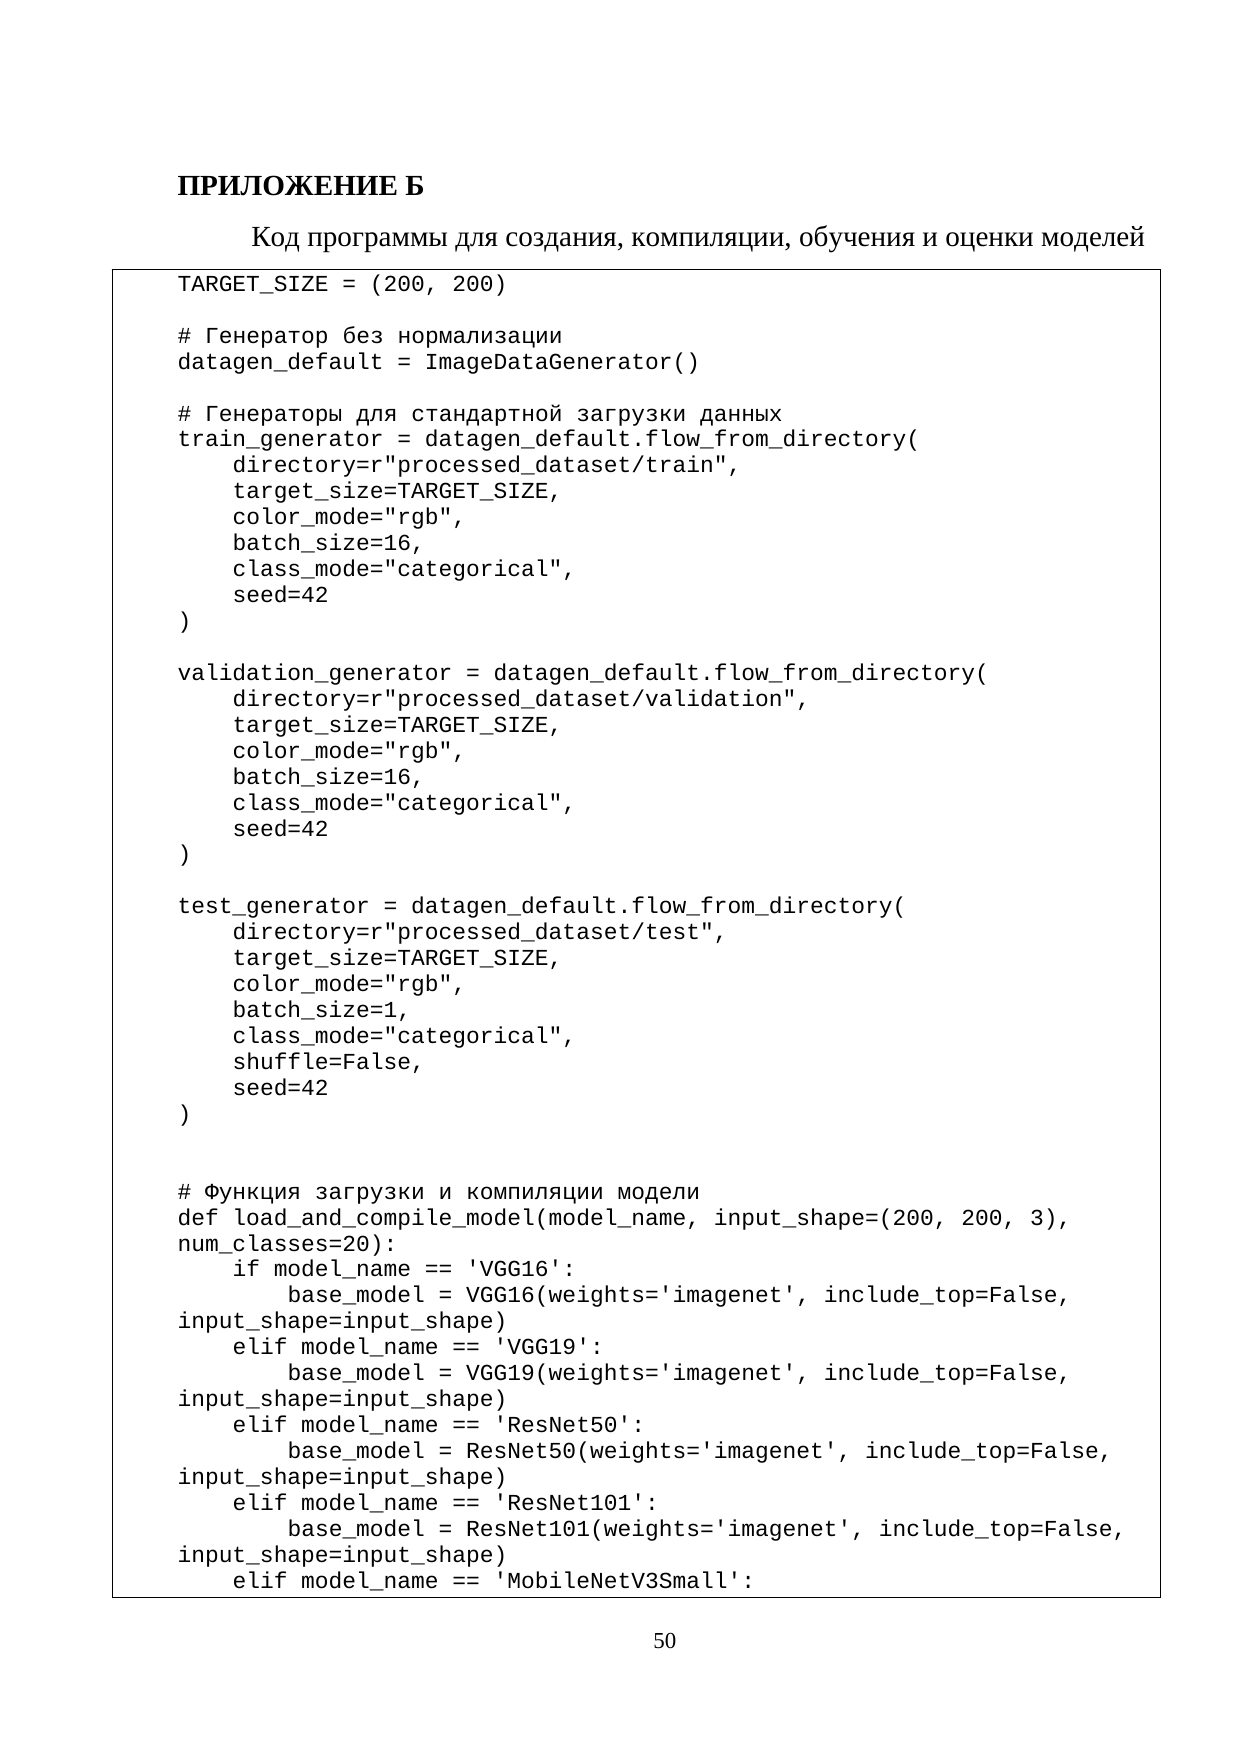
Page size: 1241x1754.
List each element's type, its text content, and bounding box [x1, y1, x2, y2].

text base_model = VGG16(weights='imagenet', include_top=False, input_shape=input_shape) [177, 1284, 1152, 1336]
text elif model_name == 'MobileNetV3Small': [113, 1566, 1160, 1597]
text seed=42 [177, 583, 1152, 609]
text batch_size=16, [177, 765, 1152, 791]
text class_mode="categorical", [177, 791, 1152, 817]
text batch_size=1, [177, 998, 1152, 1024]
text train_generator = datagen_default.flow_from_directory( [177, 428, 1152, 454]
text Код программы для создания, компиляции, обучения и оценки моделей [177, 219, 1152, 252]
text seed=42 [177, 1076, 1152, 1102]
text # Генераторы для стандартной загрузки данных [177, 402, 1152, 428]
text color_mode="rgb", [177, 739, 1152, 765]
text directory=r"processed_dataset/validation", [177, 687, 1152, 713]
text validation_generator = datagen_default.flow_from_directory( [177, 661, 1152, 687]
text TARGET_SIZE = (200, 200) [113, 270, 1160, 298]
text base_model = ResNet50(weights='imagenet', include_top=False, input_shape=input_shape) [177, 1439, 1152, 1491]
text target_size=TARGET_SIZE, [177, 947, 1152, 972]
text elif model_name == 'ResNet101': [177, 1491, 1152, 1517]
text datagen_default = ImageDataGenerator() [177, 350, 1152, 376]
text test_generator = datagen_default.flow_from_directory( [177, 895, 1152, 921]
text class_mode="categorical", [177, 557, 1152, 583]
text directory=r"processed_dataset/test", [177, 921, 1152, 947]
text # Генератор без нормализации [177, 324, 1152, 350]
text seed=42 [177, 817, 1152, 843]
text batch_size=16, [177, 532, 1152, 557]
text color_mode="rgb", [177, 972, 1152, 998]
text elif model_name == 'ResNet50': [177, 1413, 1152, 1439]
text target_size=TARGET_SIZE, [177, 480, 1152, 506]
text color_mode="rgb", [177, 506, 1152, 532]
text elif model_name == 'VGG19': [177, 1336, 1152, 1362]
text def load_and_compile_model(model_name, input_shape=(200, 200, 3), num_classes=20): [177, 1206, 1152, 1258]
text base_model = VGG19(weights='imagenet', include_top=False, input_shape=input_shape) [177, 1362, 1152, 1413]
text ПРИЛОЖЕНИЕ Б [177, 168, 1152, 202]
text ) [177, 843, 1152, 869]
text ) [177, 1102, 1152, 1128]
text shuffle=False, [177, 1050, 1152, 1076]
text if model_name == 'VGG16': [177, 1258, 1152, 1284]
text directory=r"processed_dataset/train", [177, 454, 1152, 480]
text # Функция загрузки и компиляции модели [177, 1180, 1152, 1206]
text target_size=TARGET_SIZE, [177, 713, 1152, 739]
text base_model = ResNet101(weights='imagenet', include_top=False, input_shape=input_shape) [177, 1517, 1152, 1566]
text ) [177, 609, 1152, 635]
text class_mode="categorical", [177, 1024, 1152, 1050]
